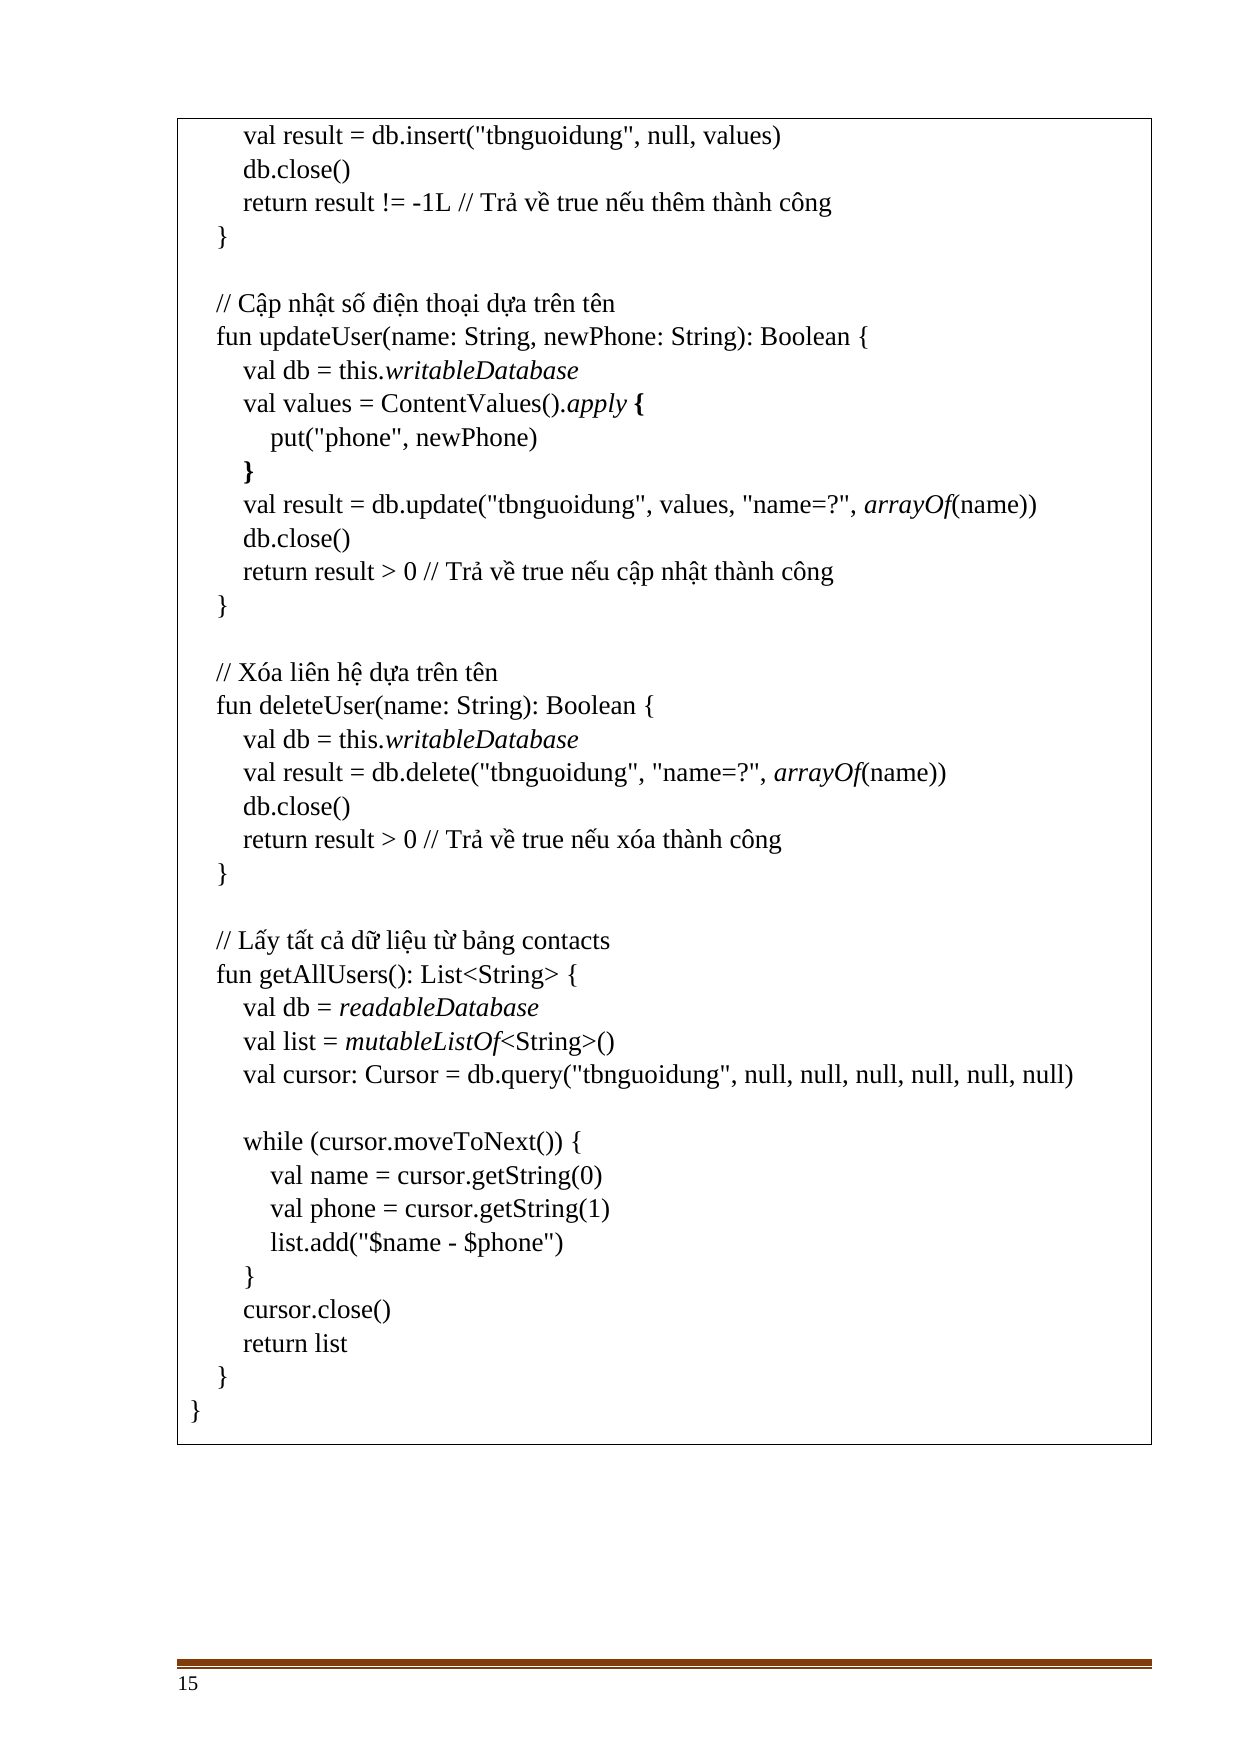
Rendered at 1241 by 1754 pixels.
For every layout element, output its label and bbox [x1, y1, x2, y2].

table_header [178, 119, 1151, 1444]
